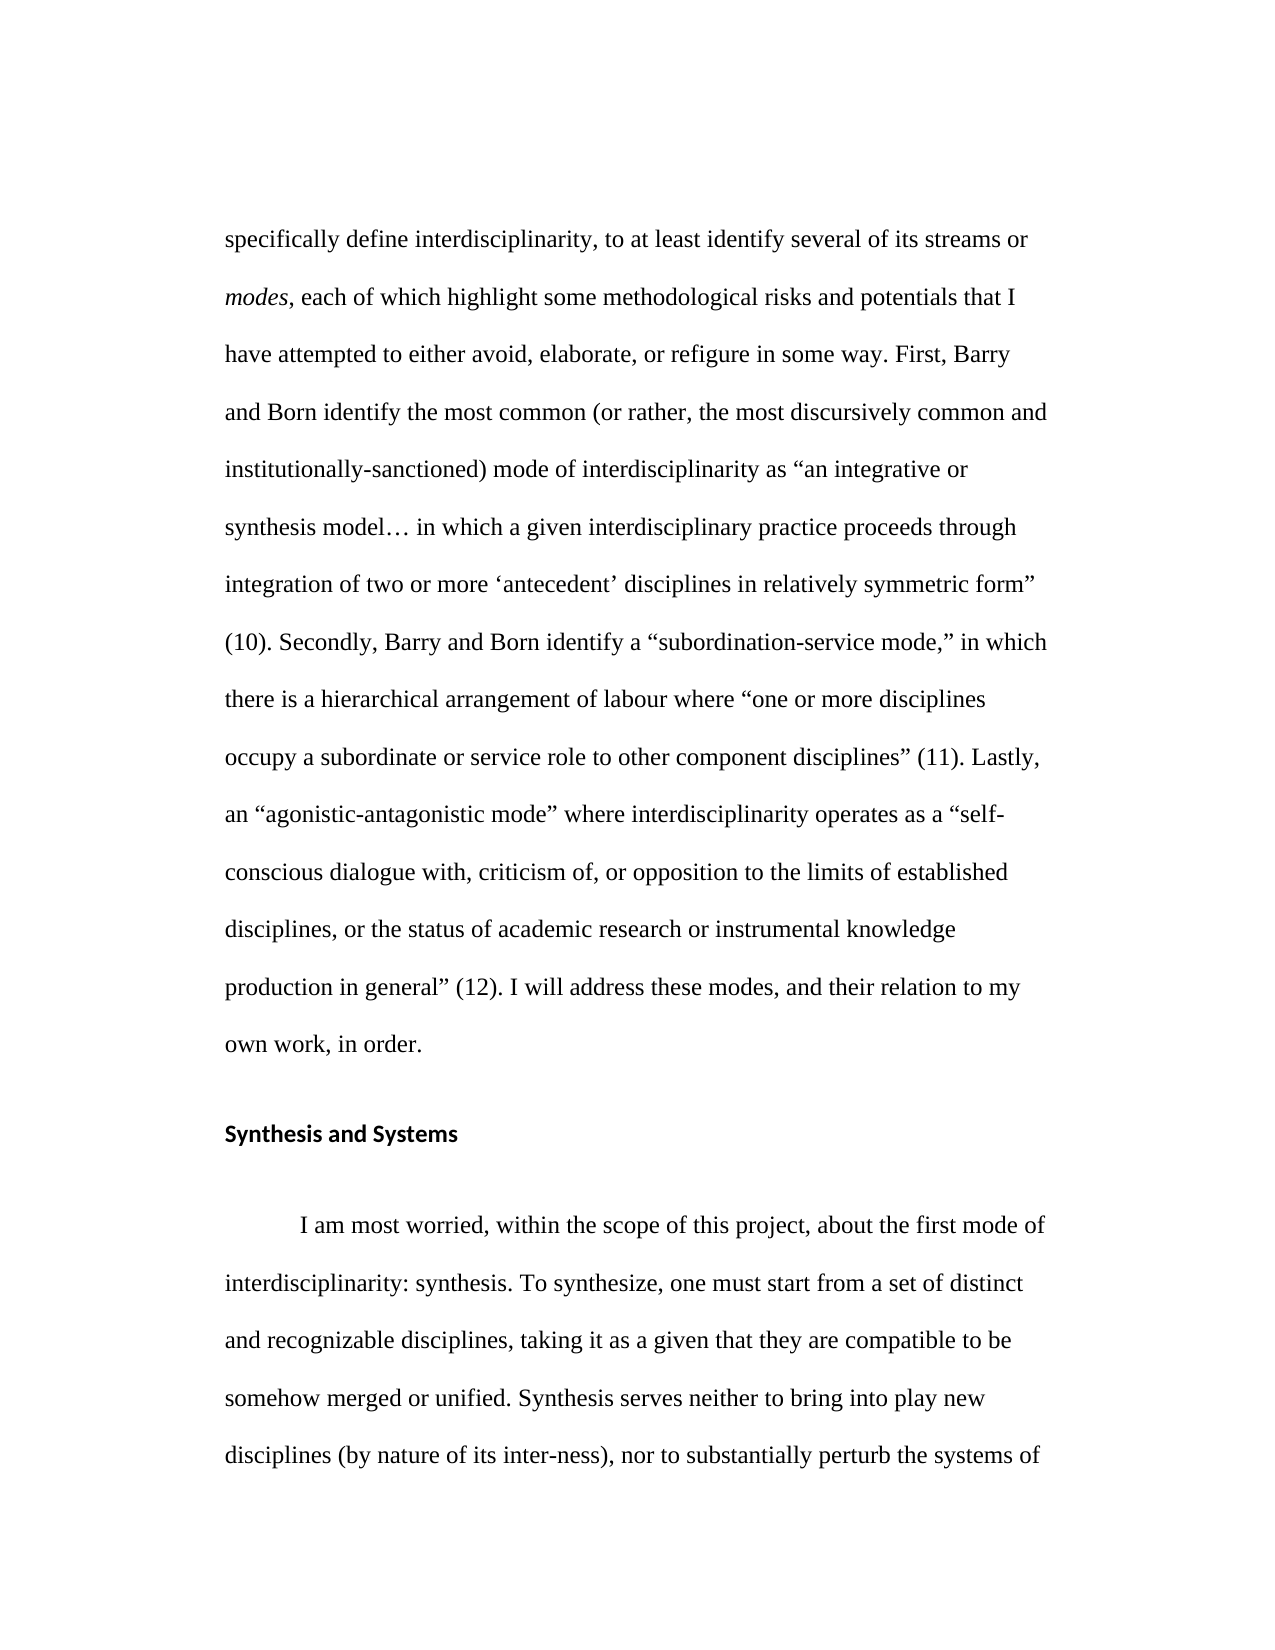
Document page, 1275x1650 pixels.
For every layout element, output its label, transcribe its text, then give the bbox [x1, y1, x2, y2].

subtitle Synthesis and Systems [224, 1118, 1051, 1149]
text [224, 1211, 1051, 1469]
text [224, 224, 1051, 1058]
